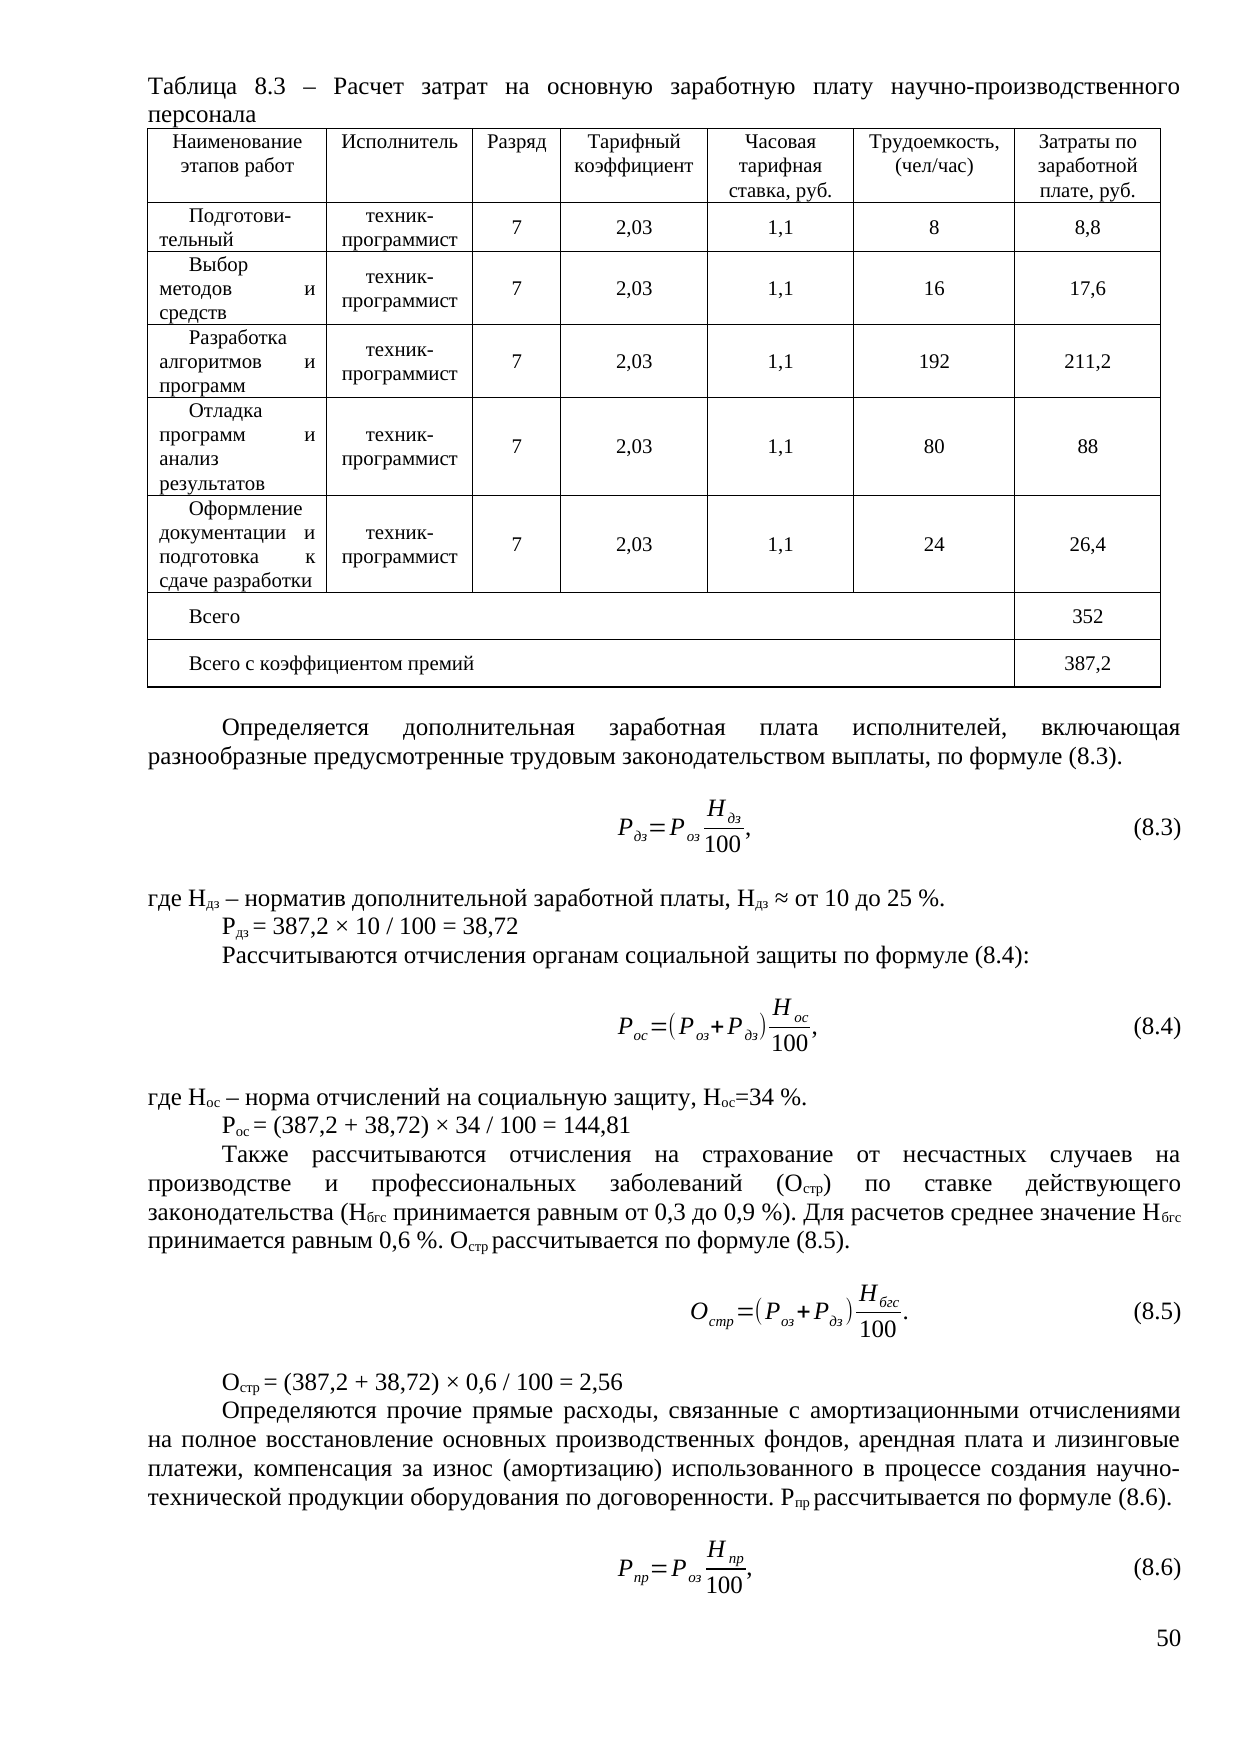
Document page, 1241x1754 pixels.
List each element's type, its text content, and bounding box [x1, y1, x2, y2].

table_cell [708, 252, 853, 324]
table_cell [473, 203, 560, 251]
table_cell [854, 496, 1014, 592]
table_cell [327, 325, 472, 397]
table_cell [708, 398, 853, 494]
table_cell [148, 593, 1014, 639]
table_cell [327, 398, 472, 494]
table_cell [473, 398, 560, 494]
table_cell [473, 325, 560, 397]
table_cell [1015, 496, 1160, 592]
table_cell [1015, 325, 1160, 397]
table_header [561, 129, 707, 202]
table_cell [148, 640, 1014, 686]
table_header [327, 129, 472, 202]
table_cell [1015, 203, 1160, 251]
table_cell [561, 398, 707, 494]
text где Ндз – норматив дополнительной заработной платы, Ндз ≈ от 10 до 25 %. [148, 883, 1181, 911]
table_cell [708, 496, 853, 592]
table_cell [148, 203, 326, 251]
text , (8.4) [148, 994, 1181, 1057]
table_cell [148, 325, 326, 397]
text Рдз = 387,2 × 10 / 100 = 38,72 [148, 911, 1181, 940]
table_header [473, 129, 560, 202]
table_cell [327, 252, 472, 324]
text , (8.6) [148, 1536, 1181, 1598]
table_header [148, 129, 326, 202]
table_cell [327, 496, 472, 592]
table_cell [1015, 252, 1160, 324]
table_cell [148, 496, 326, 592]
text Таблица 8.3 – Расчет затрат на основную заработную плату научно-производственного персонала [148, 71, 1181, 128]
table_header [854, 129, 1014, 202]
text Также рассчитываются отчисления на страхование от несчастных случаев на производстве и профессиональных заболеваний (Остр) по ставке действующего законодательства (Нбгс принимается равным от 0,3 до 0,9 %). Для расчетов среднее значение Нбгс принимается равным 0,6 %. Остр рассчитывается по формуле (8.5). [148, 1139, 1181, 1254]
text . (8.5) [148, 1279, 1181, 1342]
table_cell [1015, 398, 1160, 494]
text , (8.3) [148, 795, 1181, 858]
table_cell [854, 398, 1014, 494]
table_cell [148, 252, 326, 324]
text Рассчитываются отчисления органам социальной защиты по формуле (8.4): [148, 940, 1181, 969]
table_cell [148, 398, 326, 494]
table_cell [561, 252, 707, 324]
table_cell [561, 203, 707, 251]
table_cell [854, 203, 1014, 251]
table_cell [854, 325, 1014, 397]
text Рос = (387,2 + 38,72) × 34 / 100 = 144,81 [148, 1110, 1181, 1139]
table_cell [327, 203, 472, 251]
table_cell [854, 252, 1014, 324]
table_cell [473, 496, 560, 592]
text Остр = (387,2 + 38,72) × 0,6 / 100 = 2,56 [148, 1367, 1181, 1396]
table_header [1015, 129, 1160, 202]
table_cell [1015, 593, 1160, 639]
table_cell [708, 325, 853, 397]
text Определяются прочие прямые расходы, связанные с амортизационными отчислениями на полное восстановление основных производственных фондов, арендная плата и лизинговые платежи, компенсация за износ (амортизацию) использованного в процессе создания научно-технической продукции оборудования по договоренности. Рпр рассчитывается по формуле (8.6). [148, 1396, 1181, 1511]
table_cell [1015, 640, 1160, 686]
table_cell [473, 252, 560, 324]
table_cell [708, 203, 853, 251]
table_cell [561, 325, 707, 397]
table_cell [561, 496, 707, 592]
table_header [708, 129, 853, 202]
text где Нос – норма отчислений на социальную защиту, Нос=34 %. [148, 1082, 1181, 1110]
text Определяется дополнительная заработная плата исполнителей, включающая разнообразные предусмотренные трудовым законодательством выплаты, по формуле (8.3). [148, 712, 1181, 770]
